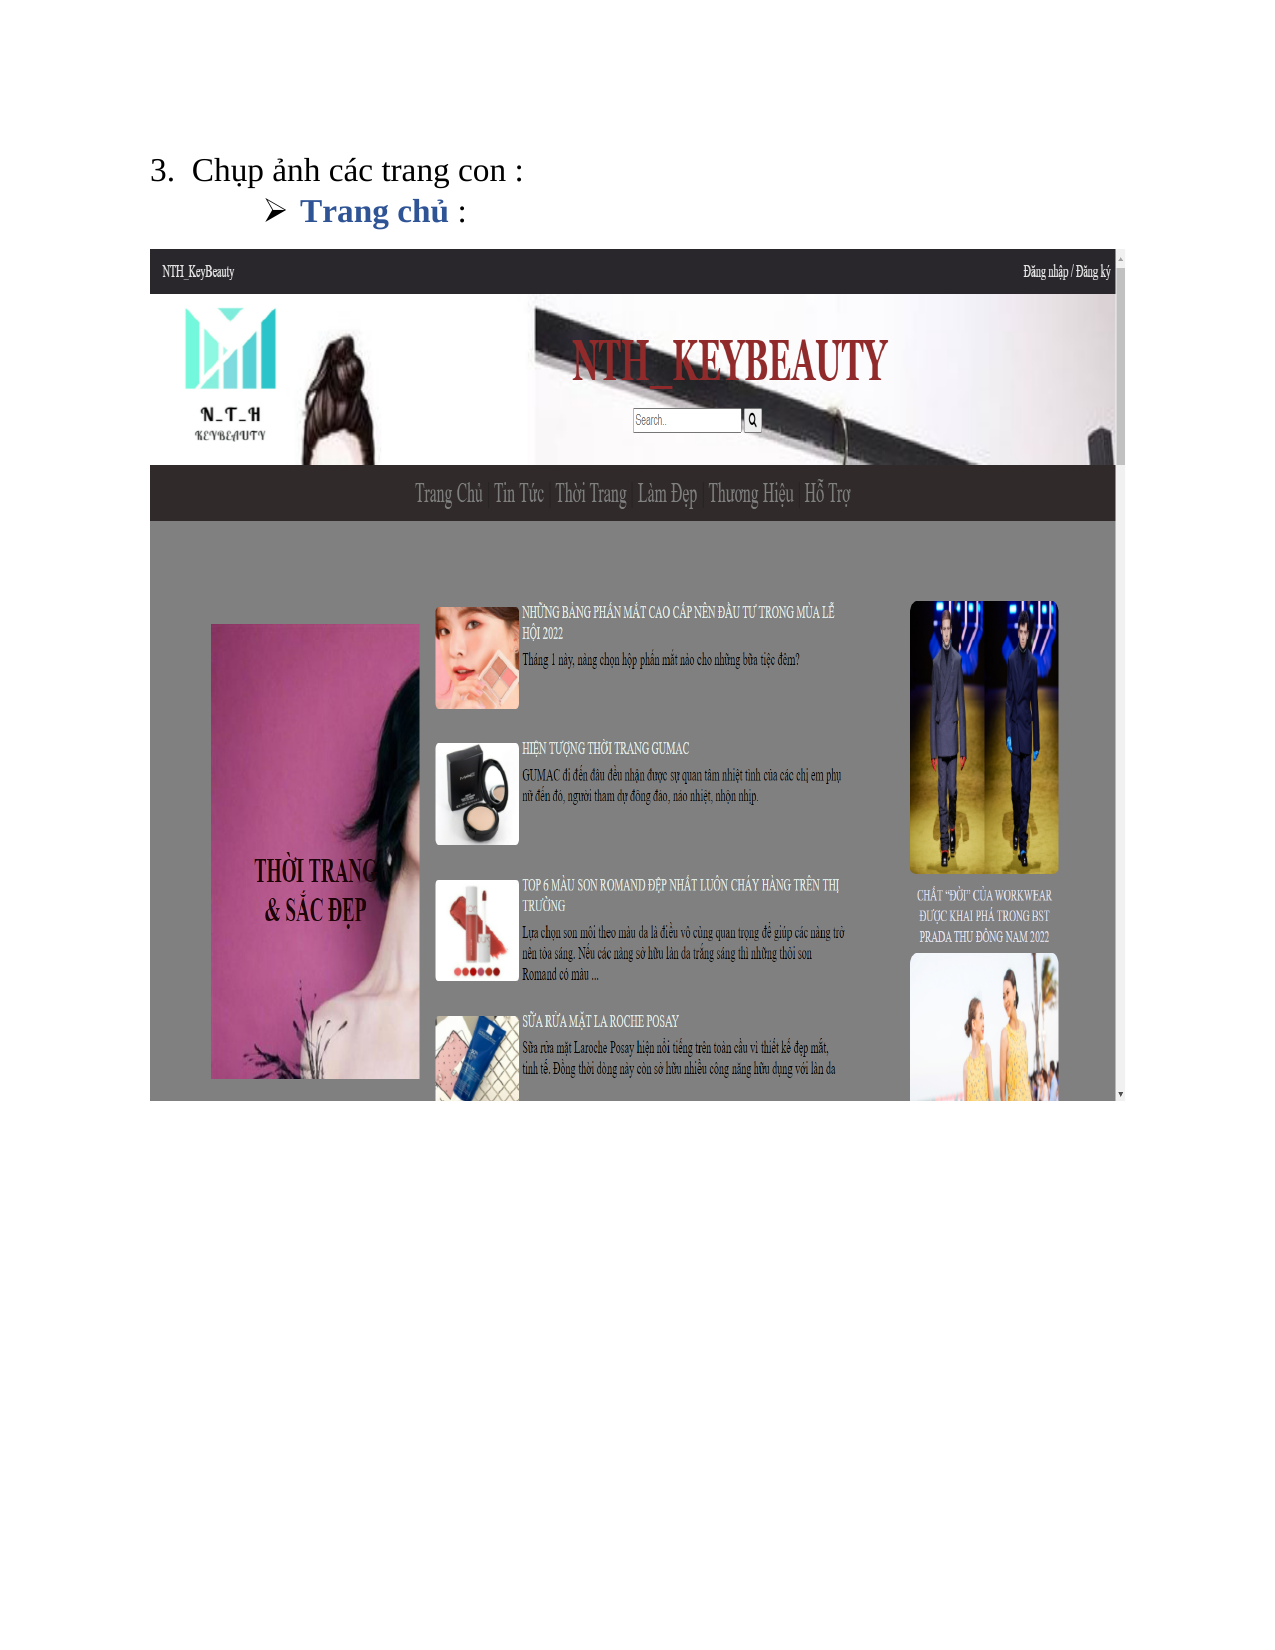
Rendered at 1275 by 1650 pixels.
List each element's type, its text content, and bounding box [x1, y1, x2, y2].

list Trang chủ : [262, 191, 1125, 230]
picture [150, 249, 1125, 1101]
list Chụp ảnh các trang con : [150, 150, 1125, 188]
